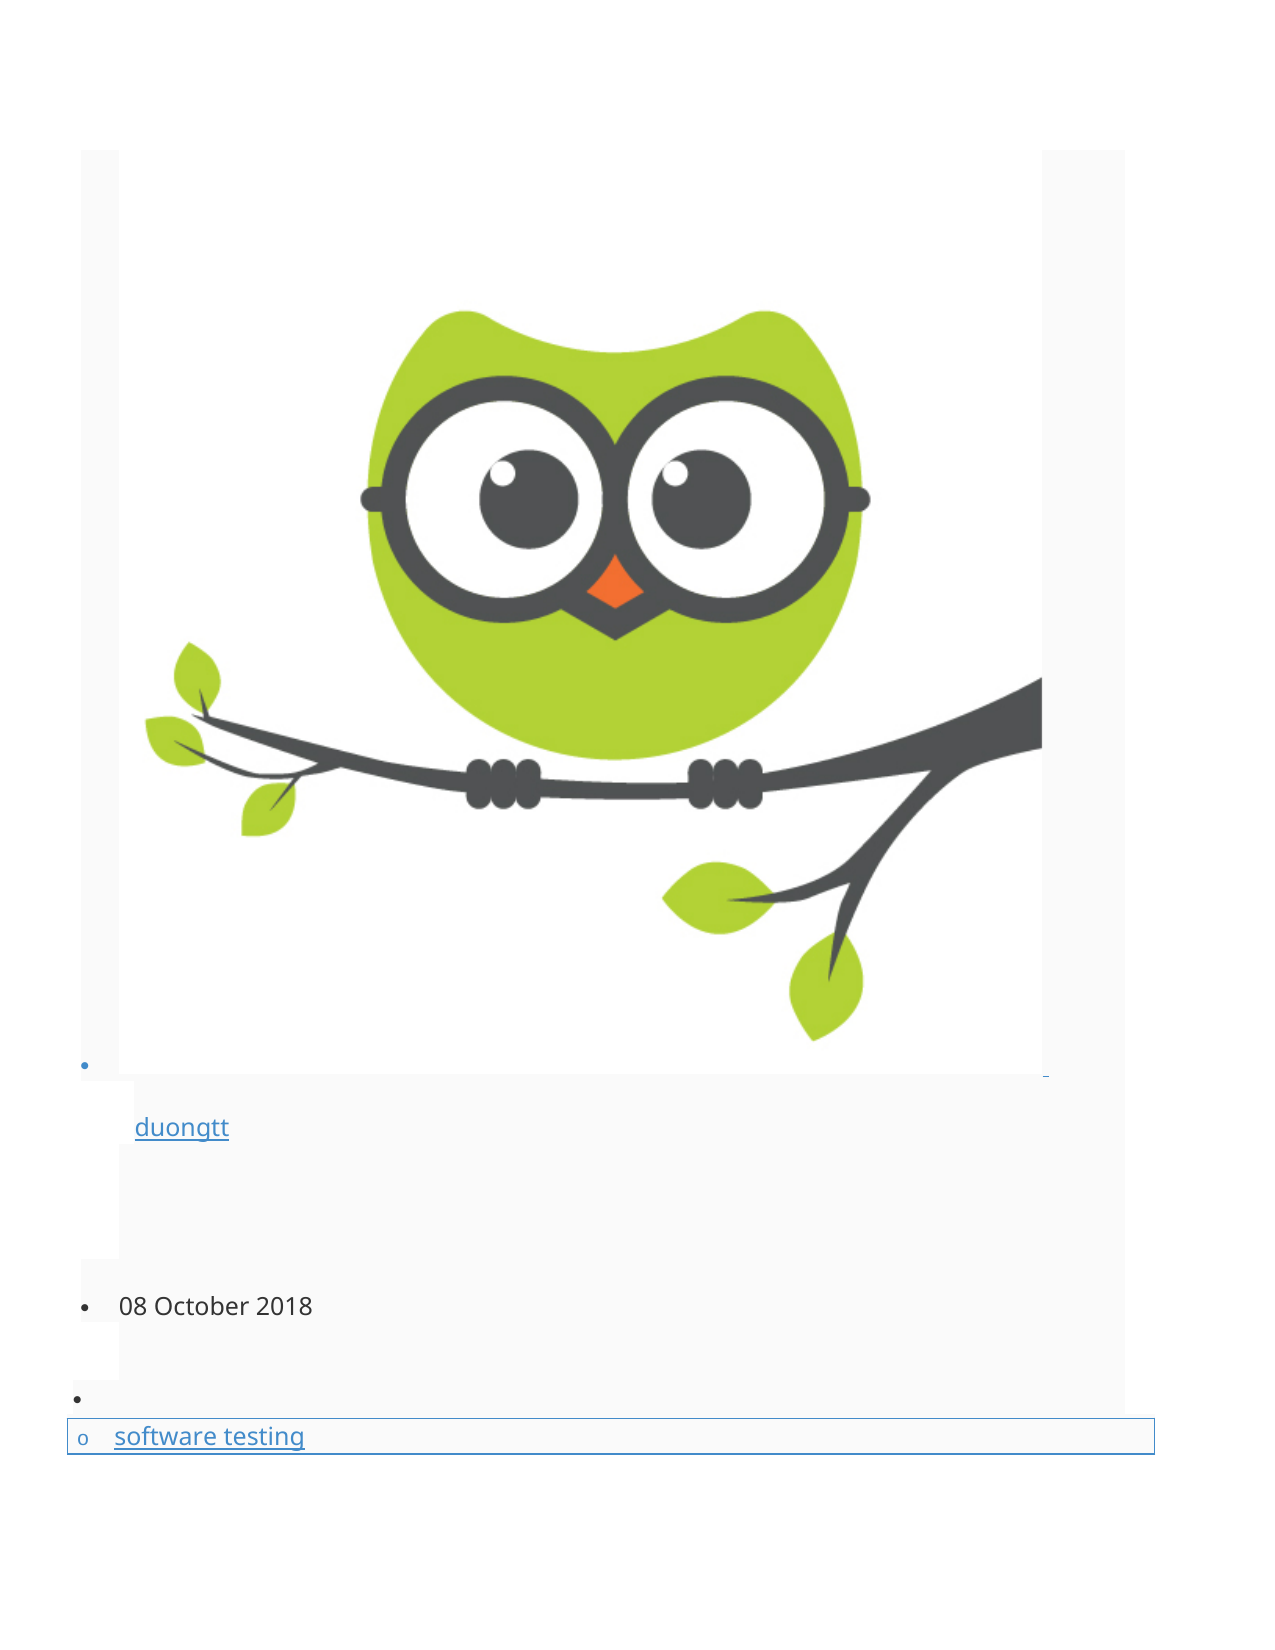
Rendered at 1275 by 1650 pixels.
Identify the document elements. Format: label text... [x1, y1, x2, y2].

list 08 October 2018 [81, 1288, 1125, 1322]
picture [118, 150, 1043, 1074]
list software testing [68, 1419, 1154, 1453]
text duongtt [134, 1110, 1125, 1144]
